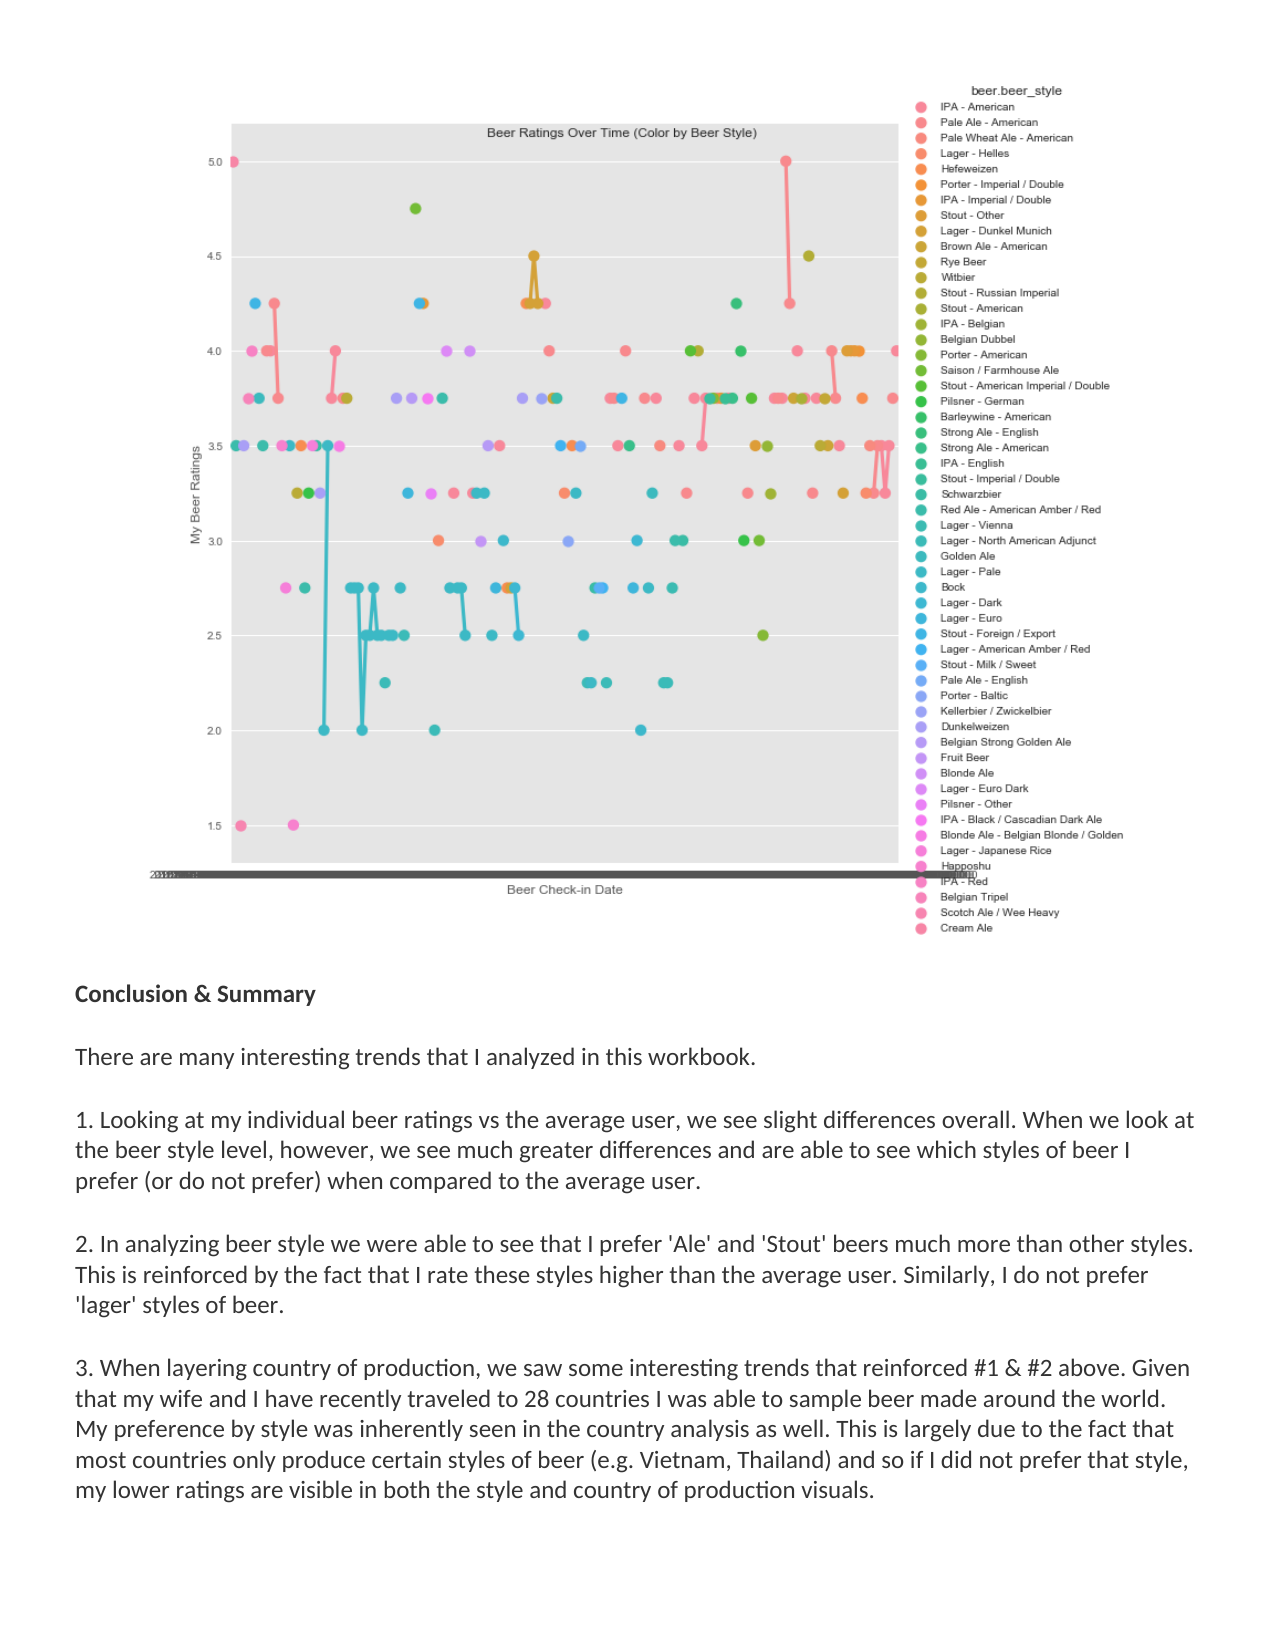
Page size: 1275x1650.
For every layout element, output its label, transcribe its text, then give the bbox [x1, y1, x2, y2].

text 3. When layering country of production, we saw some interesting trends that reinforced #1 & #2 above. Given that my wife and I have recently traveled to 28 countries I was able to sample beer made around the world. My preference by style was inherently seen in the country analysis as well. This is largely due to the fact that most countries only produce certain styles of beer (e.g. Vietnam, Thailand) and so if I did not prefer that style, my lower ratings are visible in both the style and country of production visuals. [75, 1352, 1200, 1505]
text 2. In analyzing beer style we were able to see that I prefer 'Ale' and 'Stout' beers much more than other styles. This is reinforced by the fact that I rate these styles higher than the average user. Similarly, I do not prefer 'lager' styles of beer. [75, 1228, 1200, 1320]
picture [142, 75, 1133, 946]
text 1. Looking at my individual beer ratings vs the average user, we see slight differences overall. When we look at the beer style level, however, we see much greater differences and are able to see which styles of beer I prefer (or do not prefer) when compared to the average user. [75, 1104, 1200, 1196]
text Conclusion & Summary [75, 978, 1200, 1008]
text There are many interesting trends that I analyzed in this workbook. [75, 1041, 1200, 1072]
